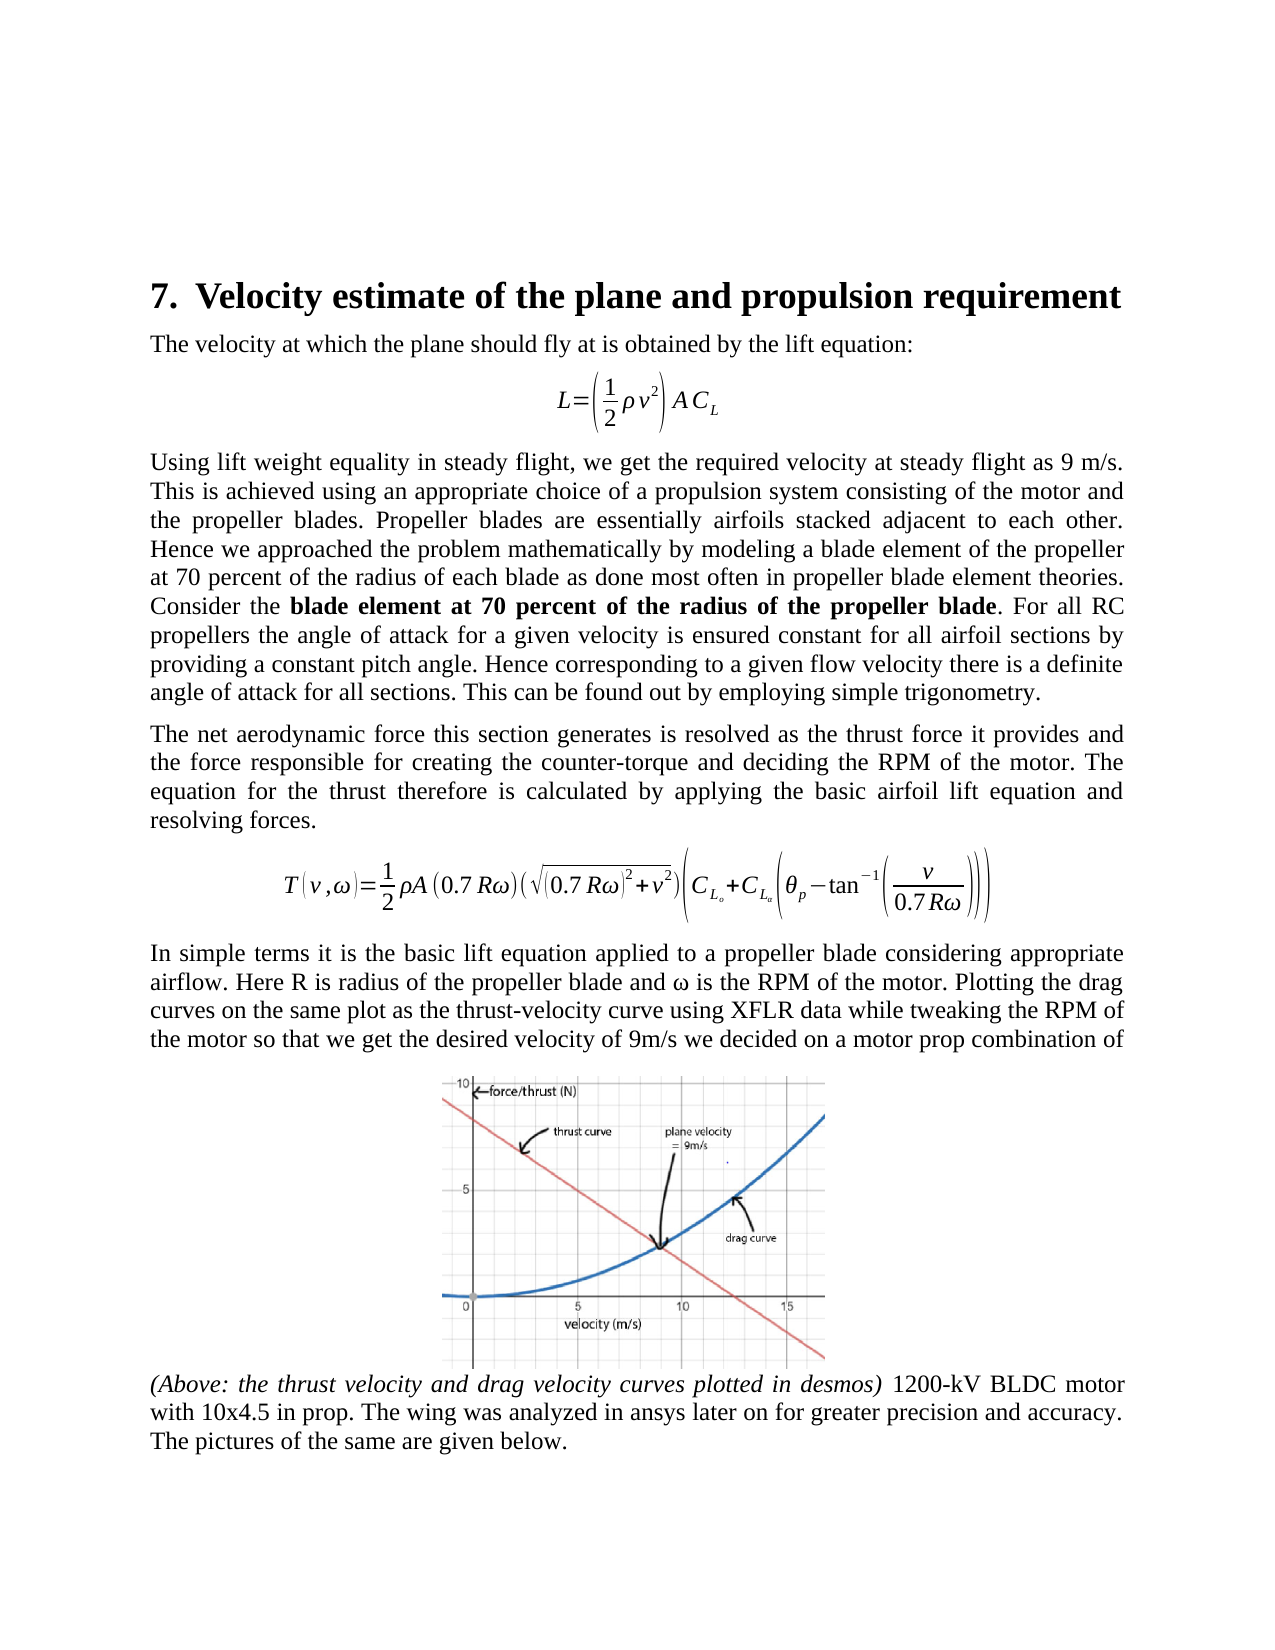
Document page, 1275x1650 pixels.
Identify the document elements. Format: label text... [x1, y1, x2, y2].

subtitle Velocity estimate of the plane and propulsion requirement [150, 273, 1125, 316]
picture [442, 1076, 825, 1369]
text In simple terms it is the basic lift equation applied to a propeller blade considering appropriate airflow. Here R is radius of the propeller blade and ω is the RPM of the motor. Plotting the drag curves on the same plot as the thrust-velocity curve using XFLR data while tweaking the RPM of the motor so that we get the desired velocity of 9m/s we decided on a motor prop combination of (Above: the thrust velocity and drag velocity curves plotted in desmos) 1200-kV BLDC motor with 10x4.5 in prop. The wing was analyzed in ansys later on for greater precision and accuracy. The pictures of the same are given below. [150, 938, 1125, 1455]
text The velocity at which the plane should fly at is obtained by the lift equation: [150, 329, 1125, 357]
text The net aerodynamic force this section generates is resolved as the thrust force it provides and the force responsible for creating the counter-torque and deciding the RPM of the motor. The equation for the thrust therefore is calculated by applying the basic airfoil lift equation and resolving forces. [150, 719, 1125, 834]
text Using lift weight equality in steady flight, we get the required velocity at steady flight as 9 m/s. This is achieved using an appropriate choice of a propulsion system consisting of the motor and the propeller blades. Propeller blades are essentially airfoils stacked adjacent to each other. Hence we approached the problem mathematically by modeling a blade element of the propeller at 70 percent of the radius of each blade as done most often in propeller blade element theories. Consider the blade element at 70 percent of the radius of the propeller blade. For all RC propellers the angle of attack for a given velocity is ensured constant for all airfoil sections by providing a constant pitch angle. Hence corresponding to a given flow velocity there is a definite angle of attack for all sections. This can be found out by employing simple trigonometry. [150, 447, 1125, 706]
